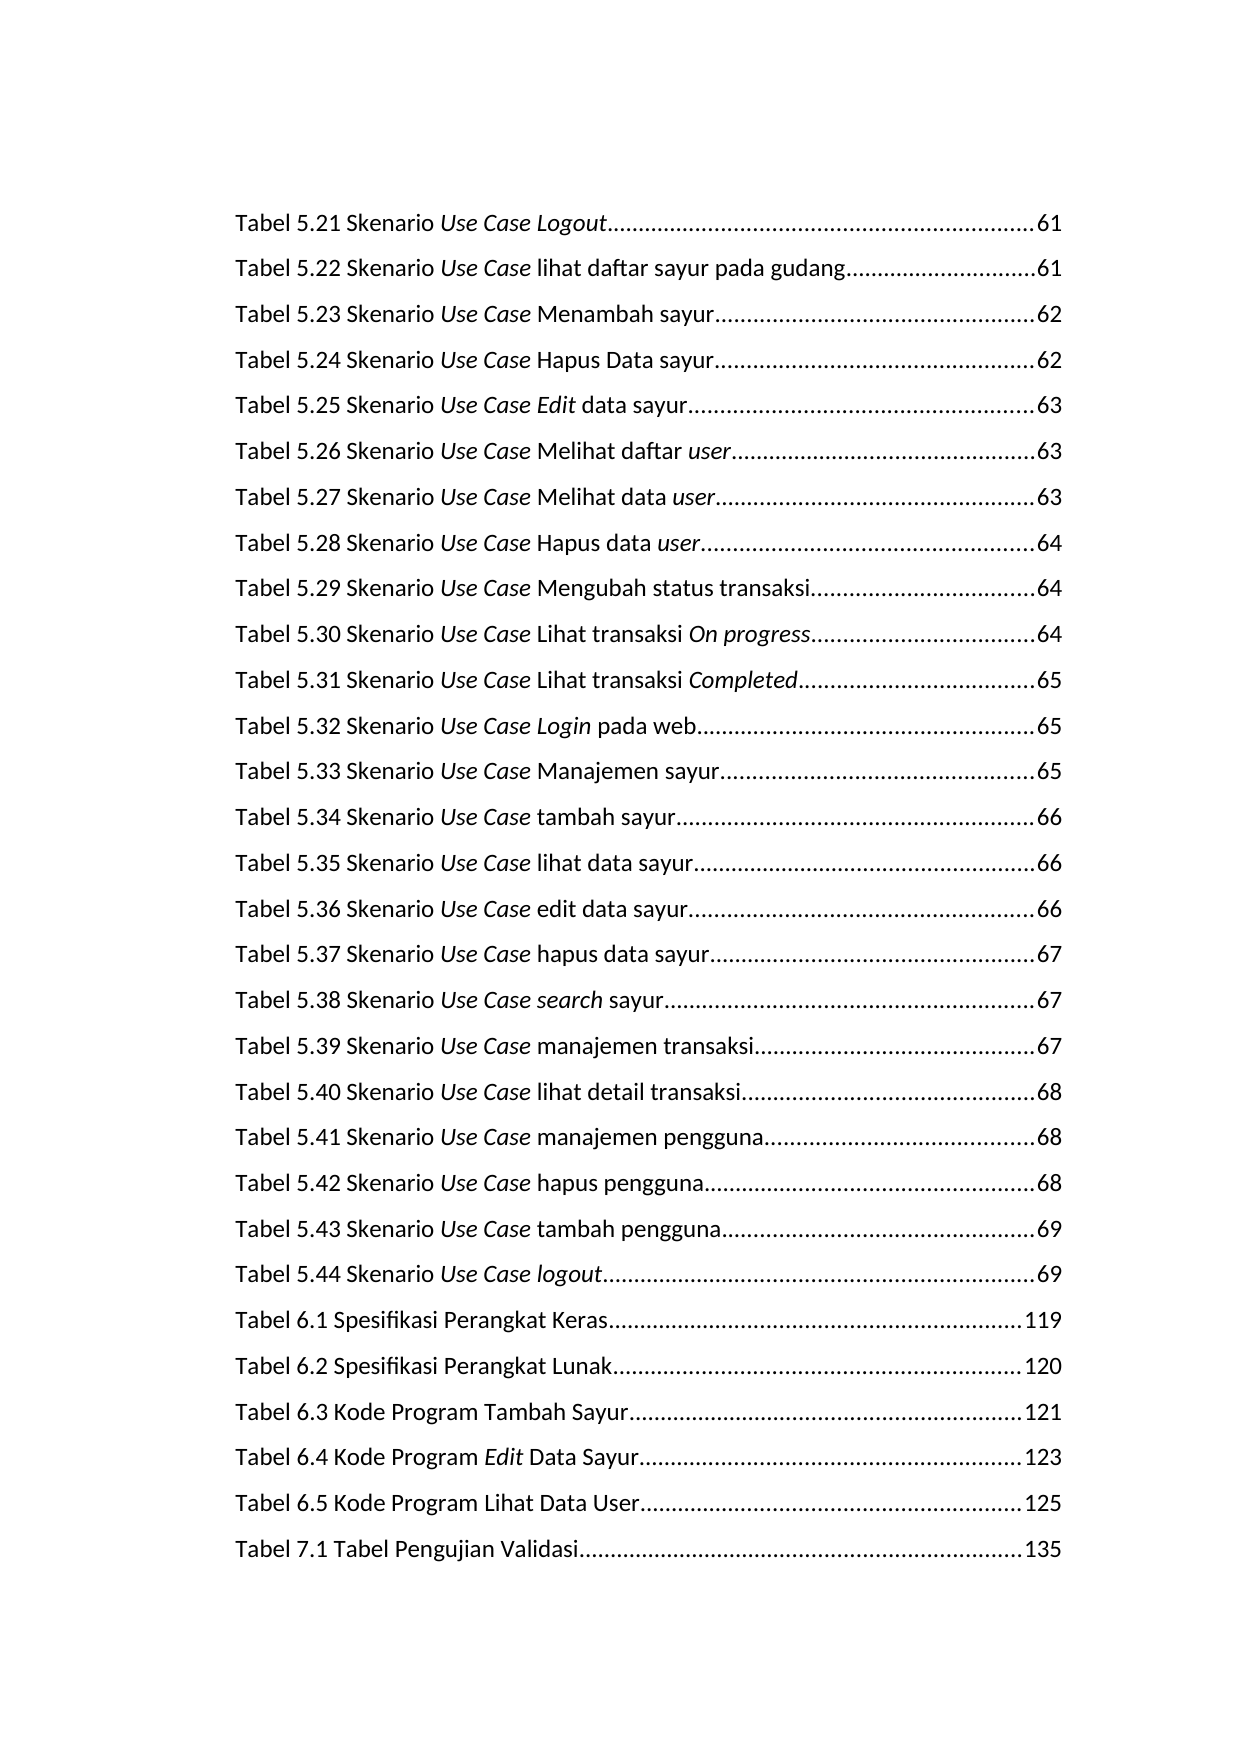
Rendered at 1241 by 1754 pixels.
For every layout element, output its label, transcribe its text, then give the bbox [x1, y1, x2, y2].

text Tabel 6.1 Spesifikasi Perangkat Keras 119 [235, 1304, 1063, 1335]
text Tabel 5.35 Skenario Use Case lihat data sayur. 66 [235, 847, 1063, 877]
text Tabel 5.39 Skenario Use Case manajemen transaksi. 67 [235, 1030, 1063, 1060]
text Tabel 5.37 Skenario Use Case hapus data sayur. 67 [235, 938, 1063, 969]
text Tabel 5.27 Skenario Use Case Melihat data user 63 [235, 481, 1063, 512]
text Tabel 5.34 Skenario Use Case tambah sayur. 66 [235, 801, 1063, 832]
text Tabel 5.25 Skenario Use Case Edit data sayur 63 [235, 390, 1063, 420]
text Tabel 5.32 Skenario Use Case Login pada web.. 65 [235, 710, 1063, 740]
text Tabel 5.40 Skenario Use Case lihat detail transaksi. 68 [235, 1076, 1063, 1106]
text Tabel 5.29 Skenario Use Case Mengubah status transaksi. 64 [235, 573, 1063, 603]
text Tabel 5.30 Skenario Use Case Lihat transaksi On progress. 64 [235, 618, 1063, 649]
text Tabel 5.41 Skenario Use Case manajemen pengguna. 68 [235, 1121, 1063, 1152]
text Tabel 6.3 Kode Program Tambah Sayur 121 [235, 1396, 1063, 1426]
text Tabel 7.1 Tabel Pengujian Validasi 135 [235, 1533, 1063, 1563]
text Tabel 5.23 Skenario Use Case Menambah sayur. 62 [235, 298, 1063, 329]
text Tabel 5.43 Skenario Use Case tambah pengguna. 69 [235, 1213, 1063, 1243]
text Tabel 5.22 Skenario Use Case lihat daftar sayur pada gudang. 61 [235, 252, 1063, 283]
text Tabel 5.38 Skenario Use Case search sayur. 67 [235, 984, 1063, 1015]
text Tabel 6.5 Kode Program Lihat Data User 125 [235, 1487, 1063, 1518]
text Tabel 5.42 Skenario Use Case hapus pengguna. 68 [235, 1167, 1063, 1198]
text Tabel 6.2 Spesifikasi Perangkat Lunak 120 [235, 1350, 1063, 1381]
text Tabel 6.4 Kode Program Edit Data Sayur 123 [235, 1441, 1063, 1472]
text Tabel 5.44 Skenario Use Case logout. 69 [235, 1258, 1063, 1289]
text Tabel 5.33 Skenario Use Case Manajemen sayur. 65 [235, 756, 1063, 786]
text Tabel 5.24 Skenario Use Case Hapus Data sayur 62 [235, 344, 1063, 374]
text Tabel 5.21 Skenario Use Case Logout. 61 [235, 207, 1063, 237]
text Tabel 5.26 Skenario Use Case Melihat daftar user 63 [235, 435, 1063, 466]
text Tabel 5.28 Skenario Use Case Hapus data user 64 [235, 527, 1063, 557]
text Tabel 5.31 Skenario Use Case Lihat transaksi Completed. 65 [235, 664, 1063, 694]
text Tabel 5.36 Skenario Use Case edit data sayur. 66 [235, 893, 1063, 923]
